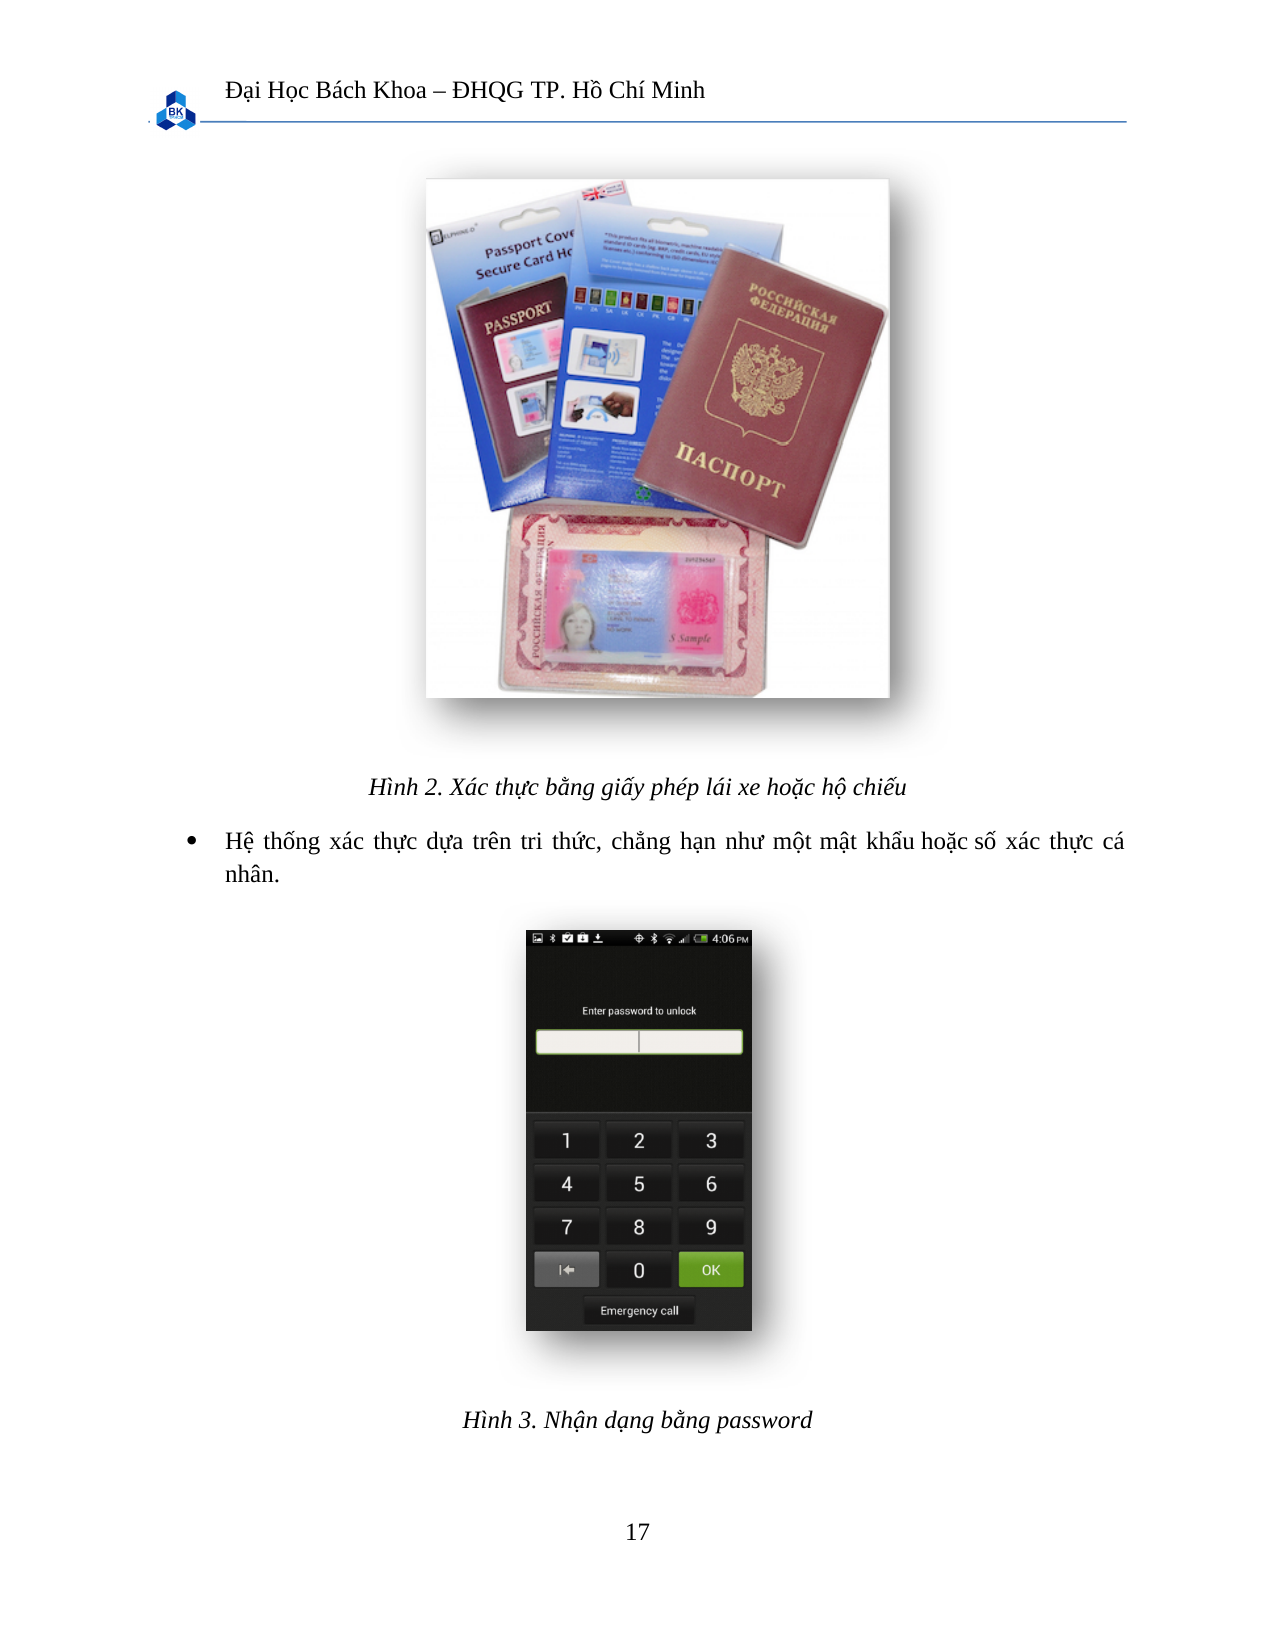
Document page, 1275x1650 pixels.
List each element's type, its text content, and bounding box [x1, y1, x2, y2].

picture [526, 930, 752, 1331]
picture [426, 178, 890, 698]
picture [150, 87, 200, 138]
list Hệ thống xác thực dựa trên tri thức, chẳng hạn như một mật khẩu hoặc số xác thực cá nhân. [187, 826, 1125, 887]
